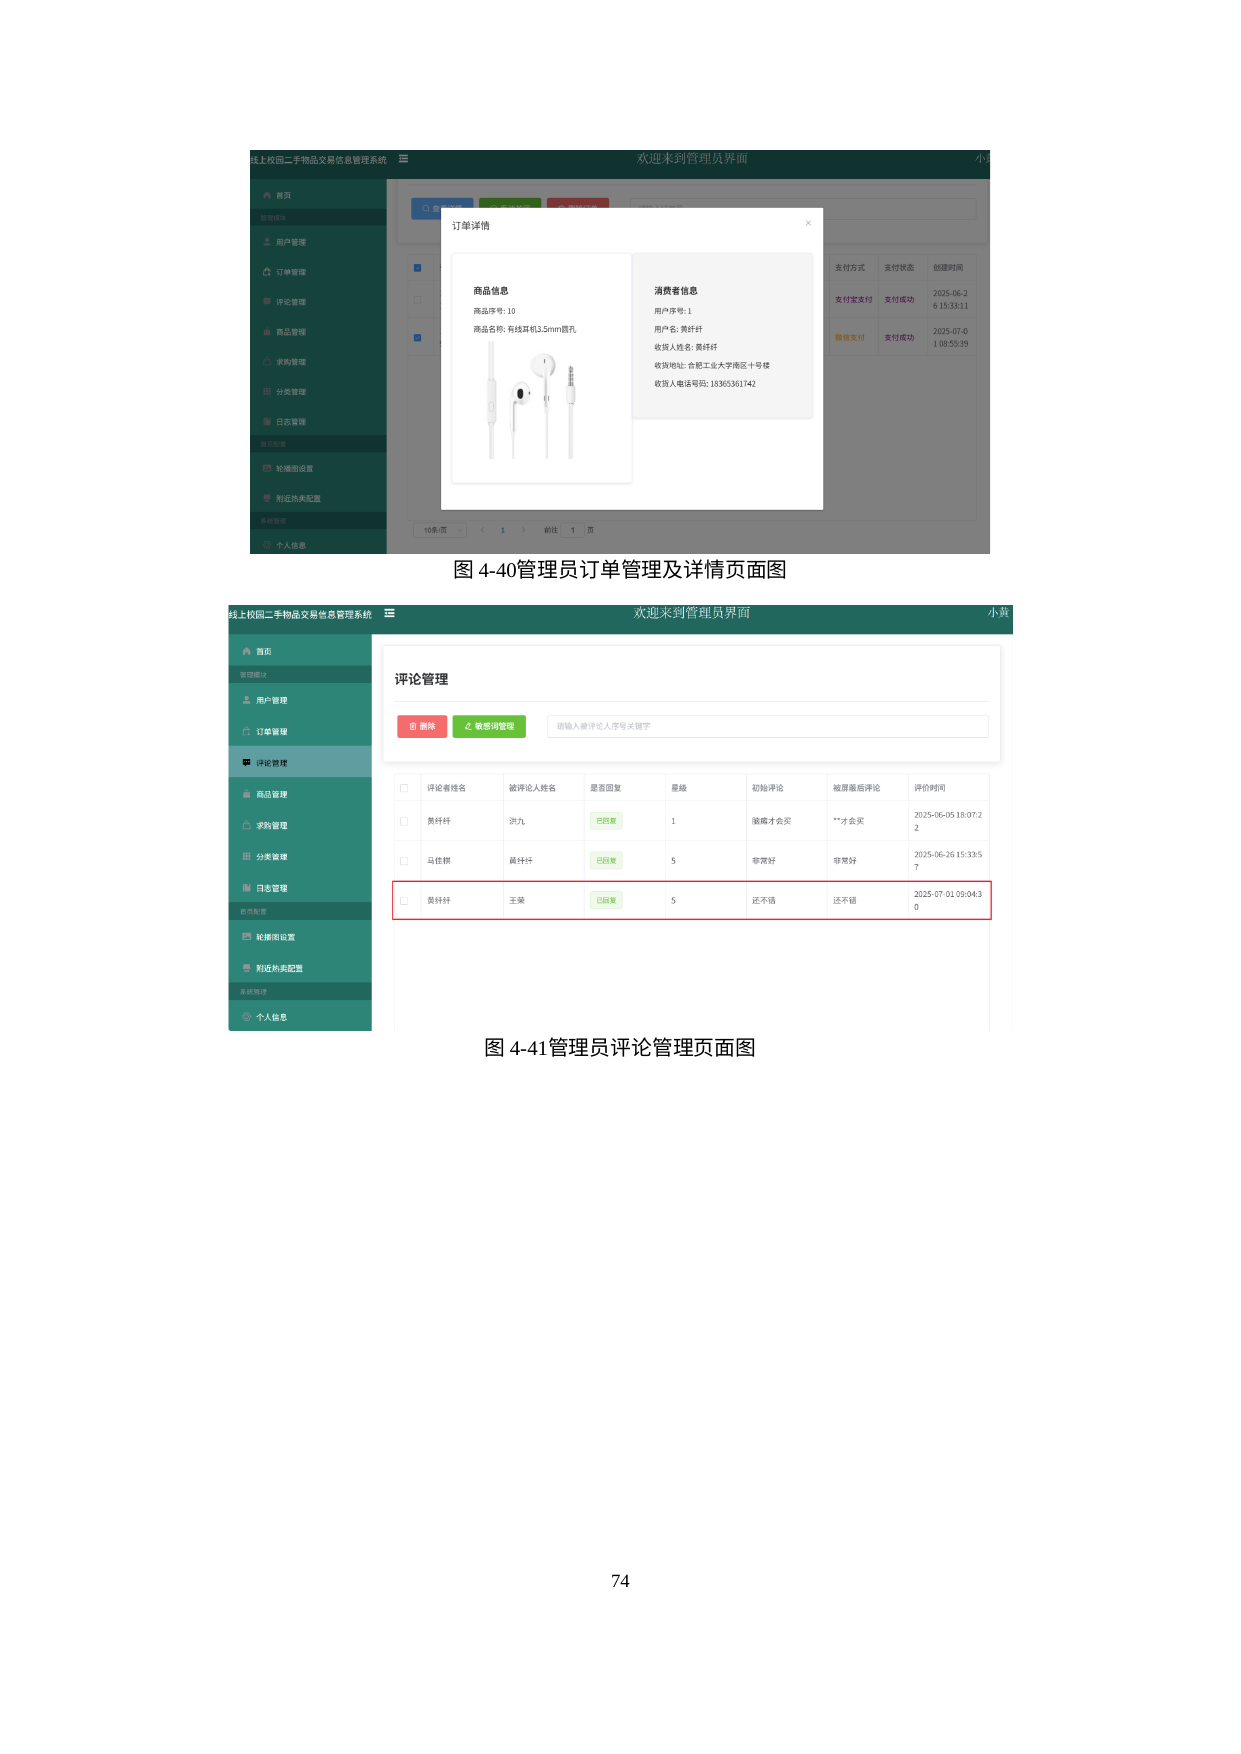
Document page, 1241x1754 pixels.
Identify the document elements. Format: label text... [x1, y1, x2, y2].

picture [250, 150, 991, 554]
picture [227, 605, 1013, 1031]
